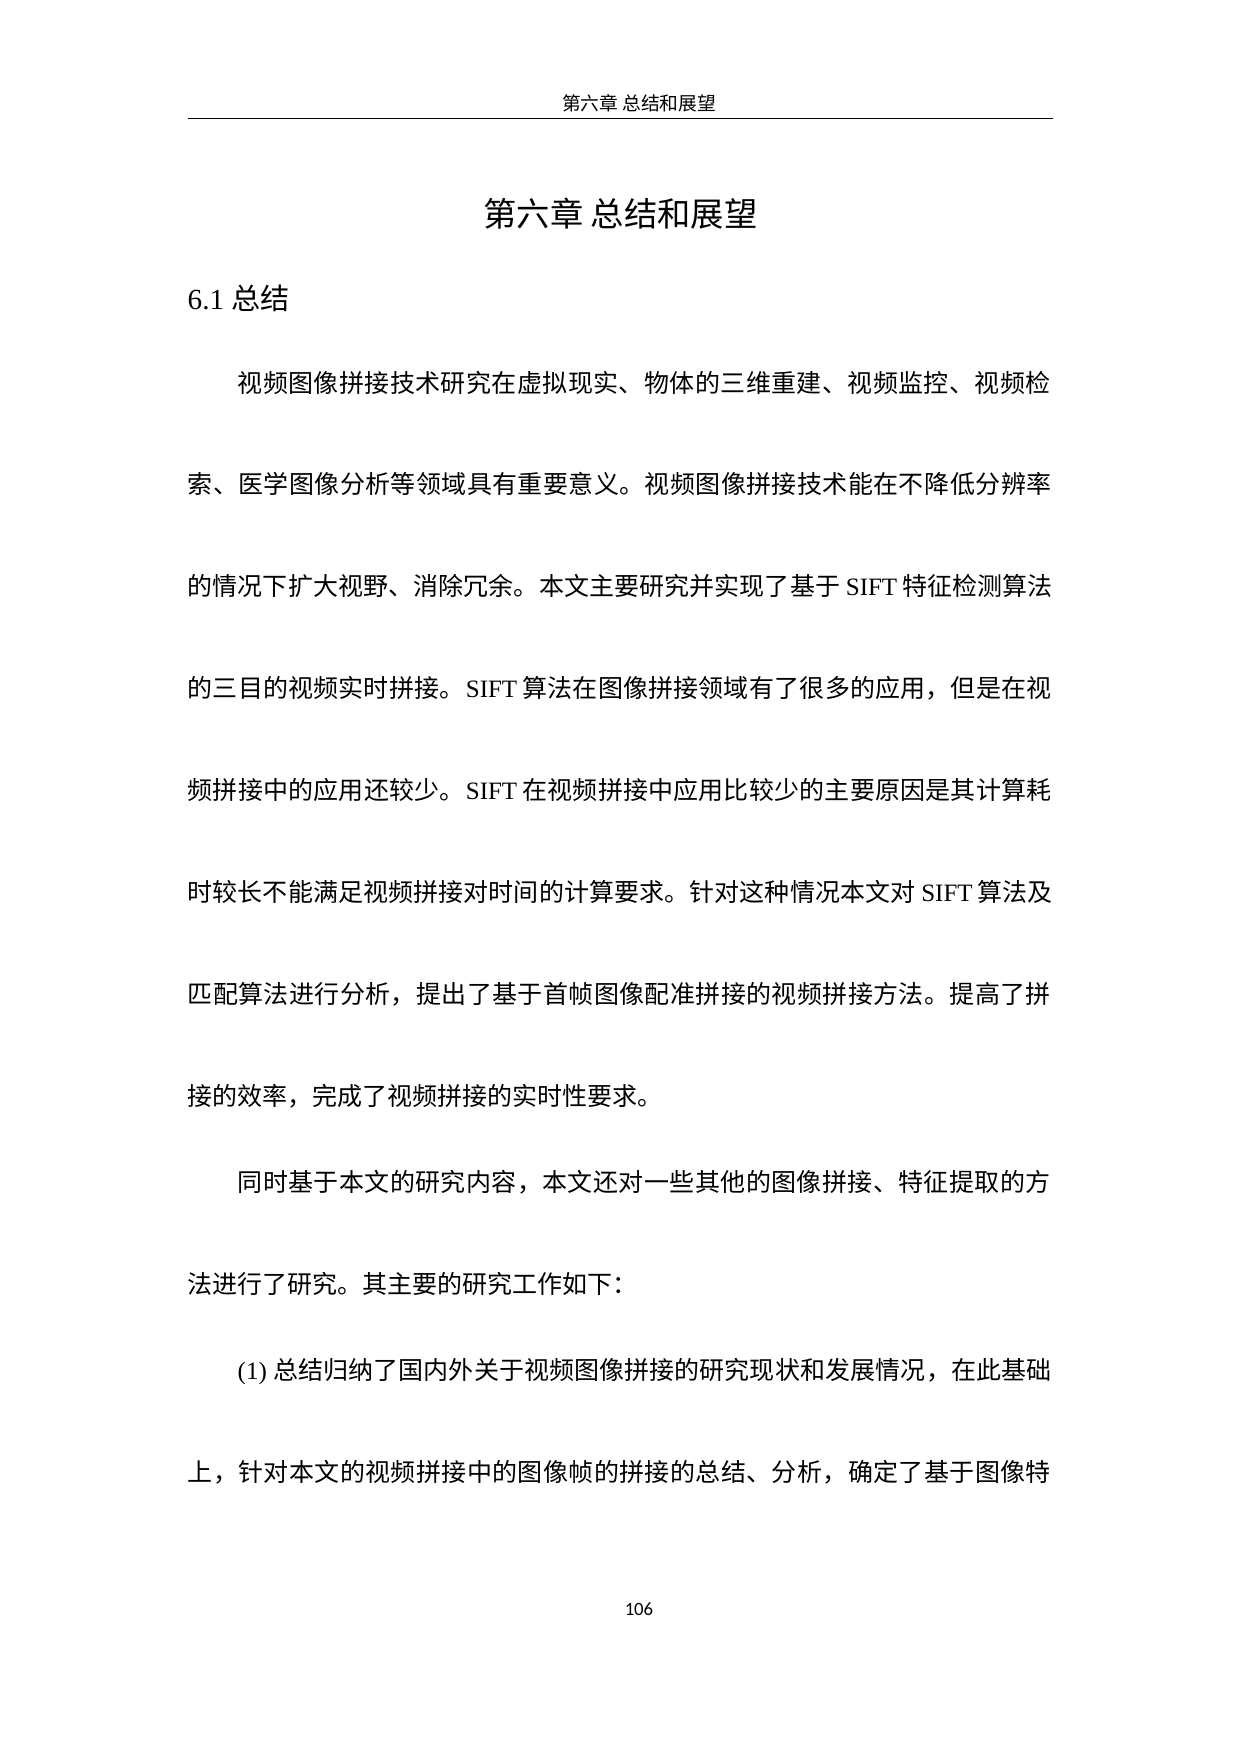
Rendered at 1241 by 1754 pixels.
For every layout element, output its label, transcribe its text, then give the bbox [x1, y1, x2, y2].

text 6.1 总结 [187, 262, 1053, 330]
text 同时基于本文的研究内容，本文还对一些其他的图像拼接、特征提取的方法进行了研究。其主要的研究工作如下： [187, 1146, 1053, 1316]
text 视频图像拼接技术研究在虚拟现实、物体的三维重建、视频监控、视频检索、医学图像分析等领域具有重要意义。视频图像拼接技术能在不降低分辨率的情况下扩大视野、消除冗余。本文主要研究并实现了基于SIFT特征检测算法的三目的视频实时拼接。SIFT算法在图像拼接领域有了很多的应用，但是在视频拼接中的应用还较少。SIFT在视频拼接中应用比较少的主要原因是其计算耗时较长不能满足视频拼接对时间的计算要求。针对这种情况本文对SIFT算法及匹配算法进行分析，提出了基于首帧图像配准拼接的视频拼接方法。提高了拼接的效率，完成了视频拼接的实时性要求。 [187, 347, 1053, 1128]
text 第六章 总结和展望 [187, 177, 1053, 245]
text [187, 1334, 1053, 1504]
